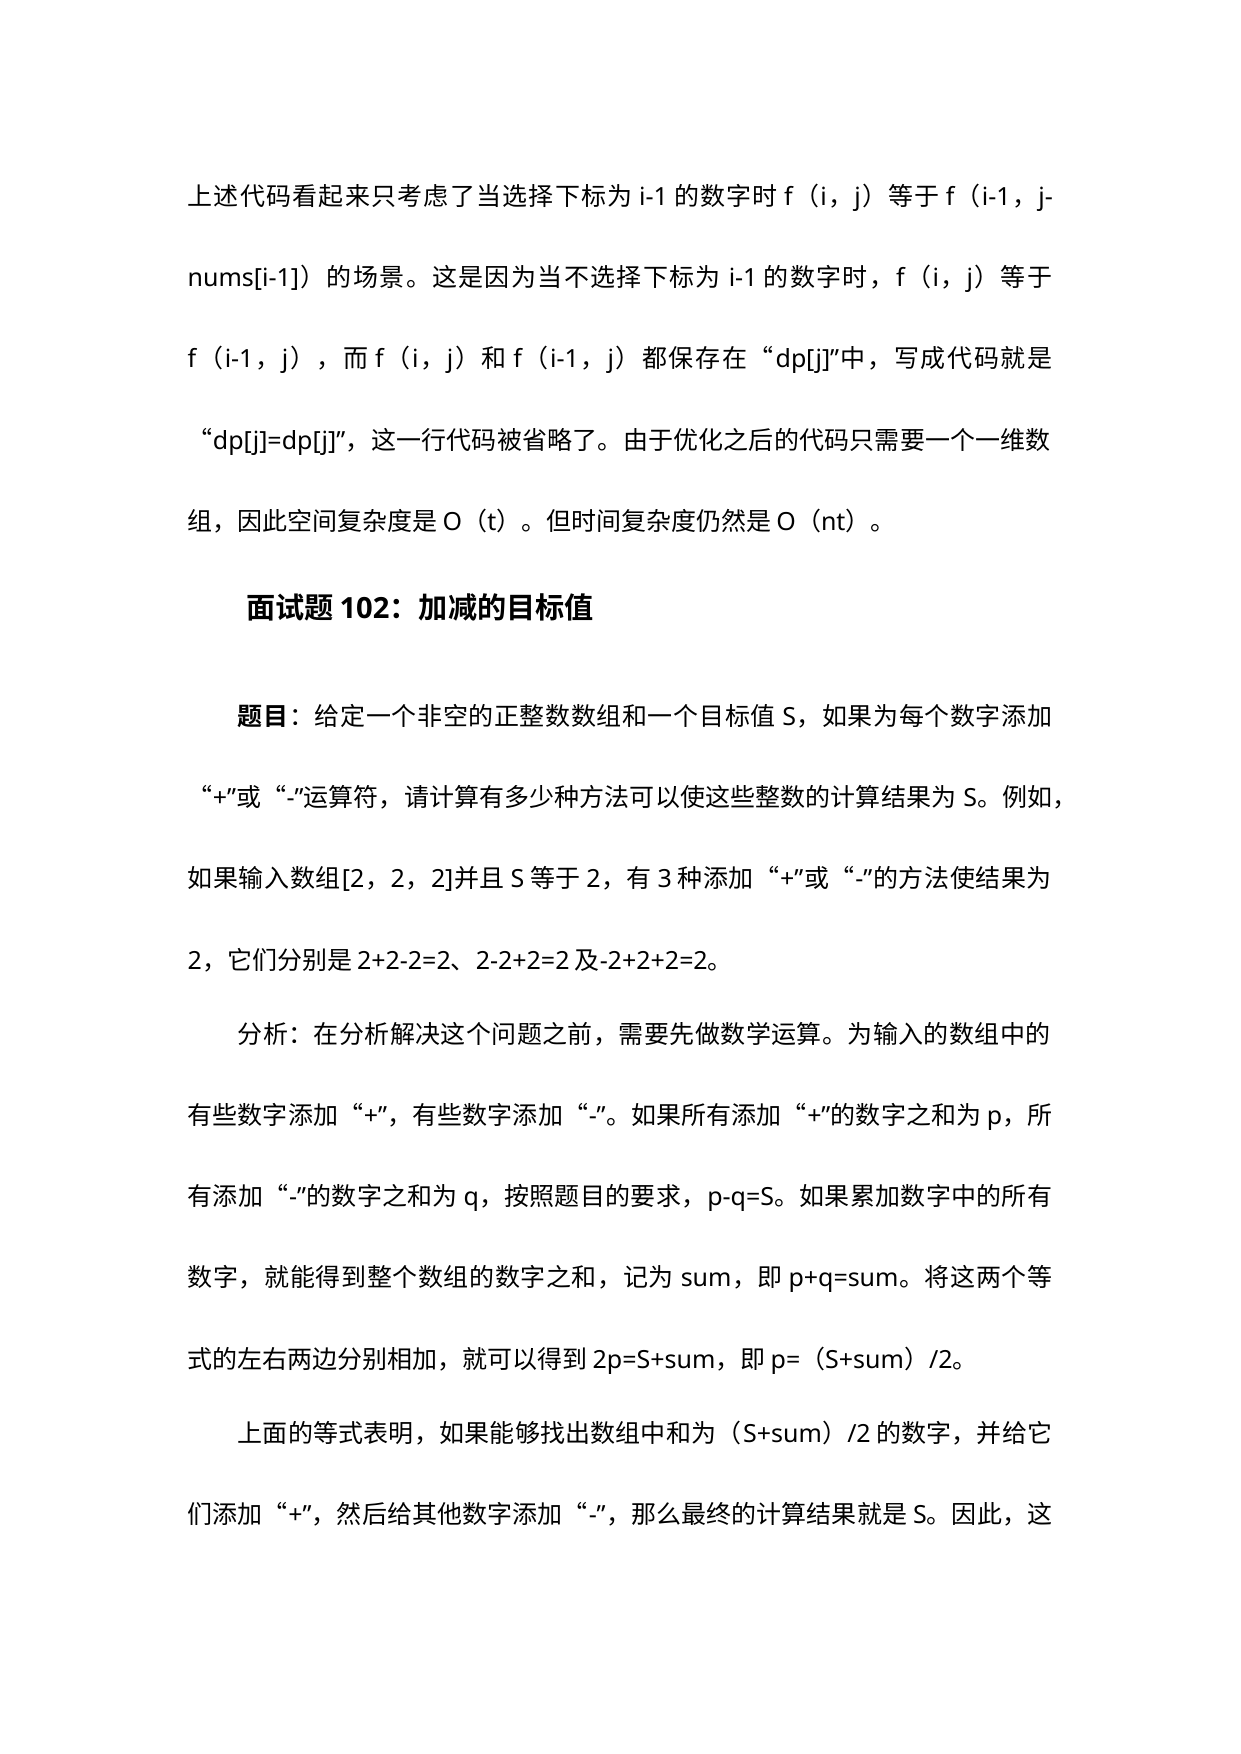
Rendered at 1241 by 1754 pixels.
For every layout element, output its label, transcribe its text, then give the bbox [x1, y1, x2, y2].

text 分析：在分析解决这个问题之前，需要先做数学运算。为输入的数组中的有些数字添加“+”，有些数字添加“-”。如果所有添加“+”的数字之和为p，所有添加“-”的数字之和为q，按照题目的要求，p-q=S。如果累加数字中的所有数字，就能得到整个数组的数字之和，记为sum，即p+q=sum。将这两个等式的左右两边分别相加，就可以得到2p=S+sum，即p=（S+sum）/2。 [187, 1000, 1053, 1390]
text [187, 1399, 1053, 1545]
text 题目：给定一个非空的正整数数组和一个目标值S，如果为每个数字添加“+”或“-”运算符，请计算有多少种方法可以使这些整数的计算结果为S。例如，如果输入数组[2，2，2]并且S等于2，有3种添加“+”或“-”的方法使结果为2，它们分别是2+2-2=2、2-2+2=2及-2+2+2=2。 [187, 682, 1053, 991]
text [187, 162, 1053, 552]
subtitle 面试题102：加减的目标值 [187, 573, 1053, 638]
